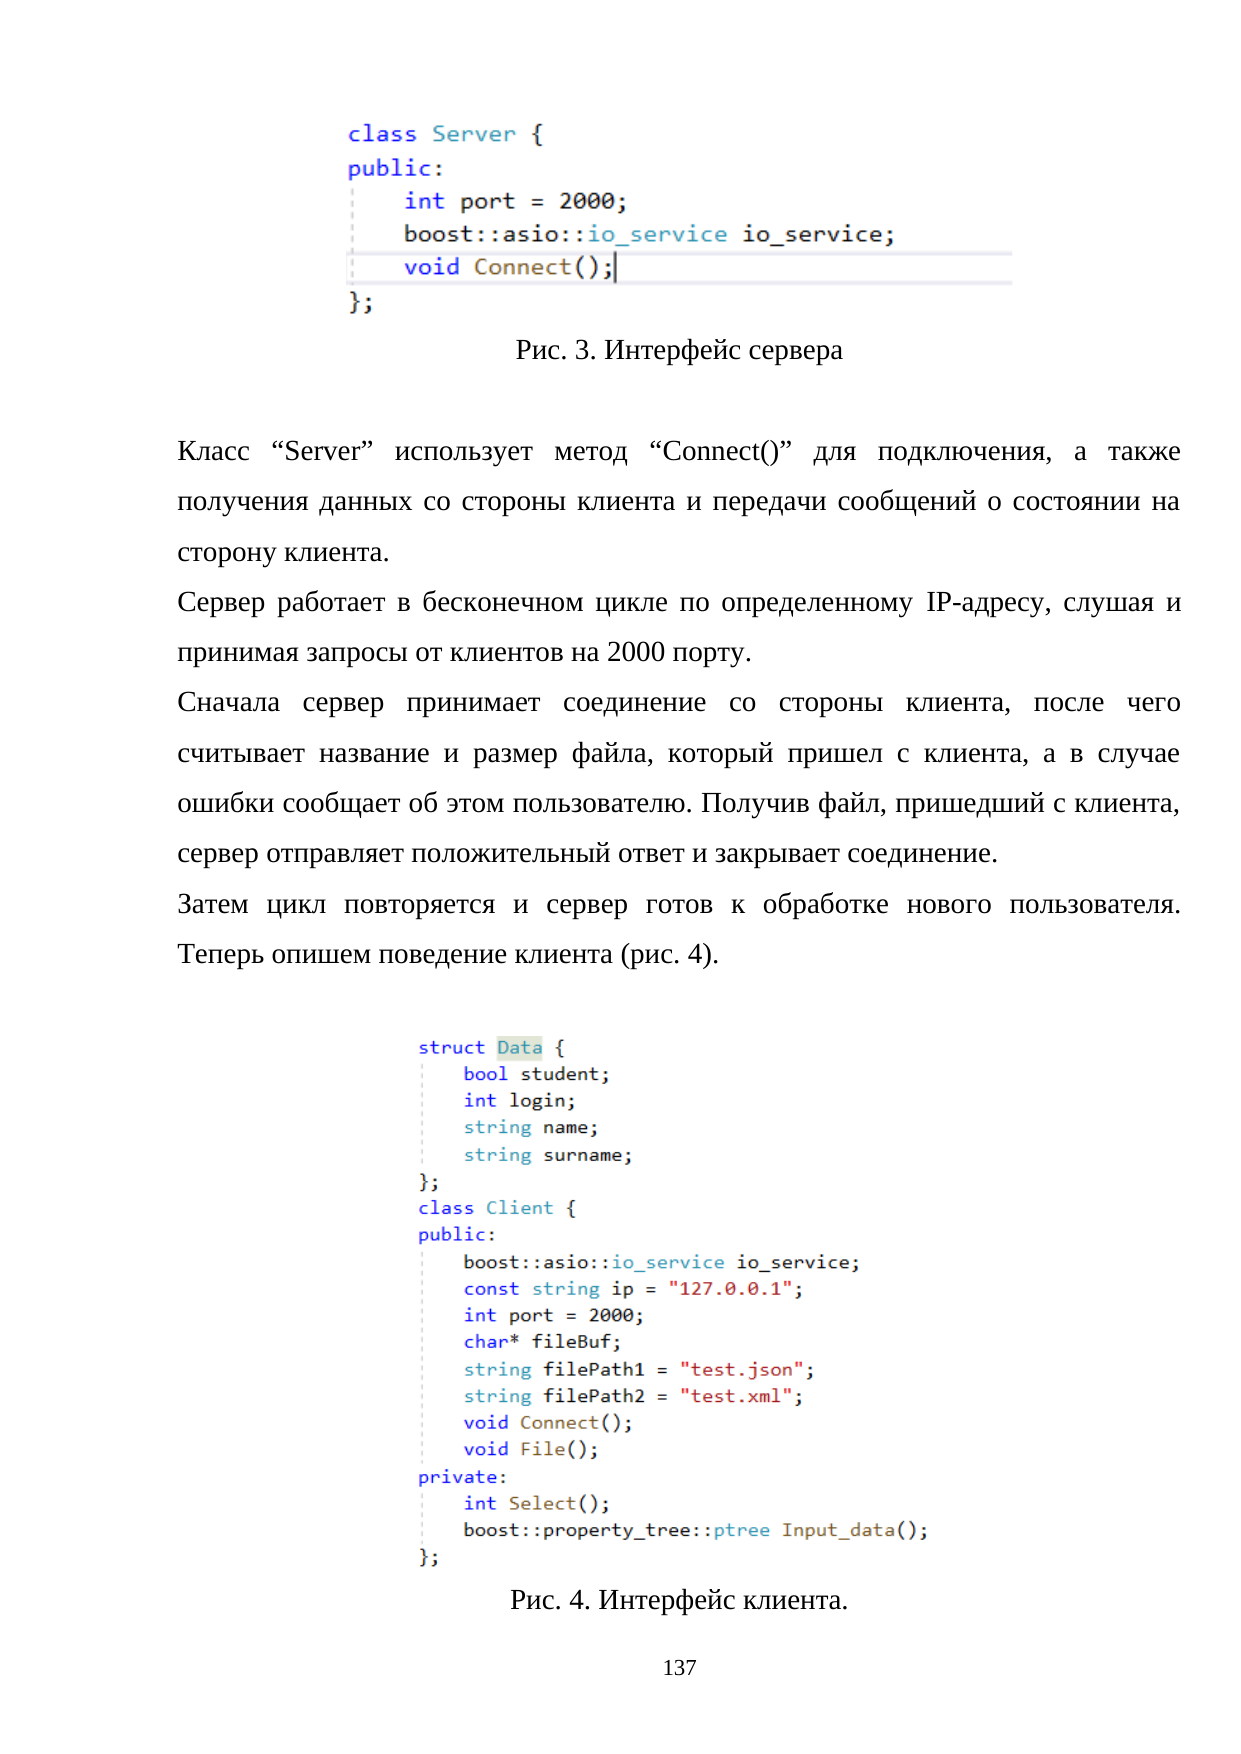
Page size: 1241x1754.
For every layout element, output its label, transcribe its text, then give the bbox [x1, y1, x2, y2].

text Затем цикл повторяется и сервер готов к обработке нового пользователя. Теперь опишем поведение клиента (рис. 4). [177, 886, 1182, 970]
text Рис. 4. Интерфейс клиента. [177, 1582, 1182, 1615]
text Рис. 3. Интерфейс сервера [177, 332, 1182, 366]
picture [418, 1036, 941, 1569]
text Сначала сервер принимает соединение со стороны клиента, после чего считывает название и размер файла, который пришел с клиента, а в случае ошибки сообщает об этом пользователю. Получив файл, пришедший с клиента, сервер отправляет положительный ответ и закрывает соединение. [177, 684, 1182, 869]
text Класс “Server” использует метод “Connect()” для подключения, а также получения данных со стороны клиента и передачи сообщений о состоянии на сторону клиента. [177, 433, 1182, 567]
picture [346, 118, 1013, 320]
text Сервер работает в бесконечном цикле по определенному IP-адресу, слушая и принимая запросы от клиентов на 2000 порту. [177, 584, 1182, 668]
